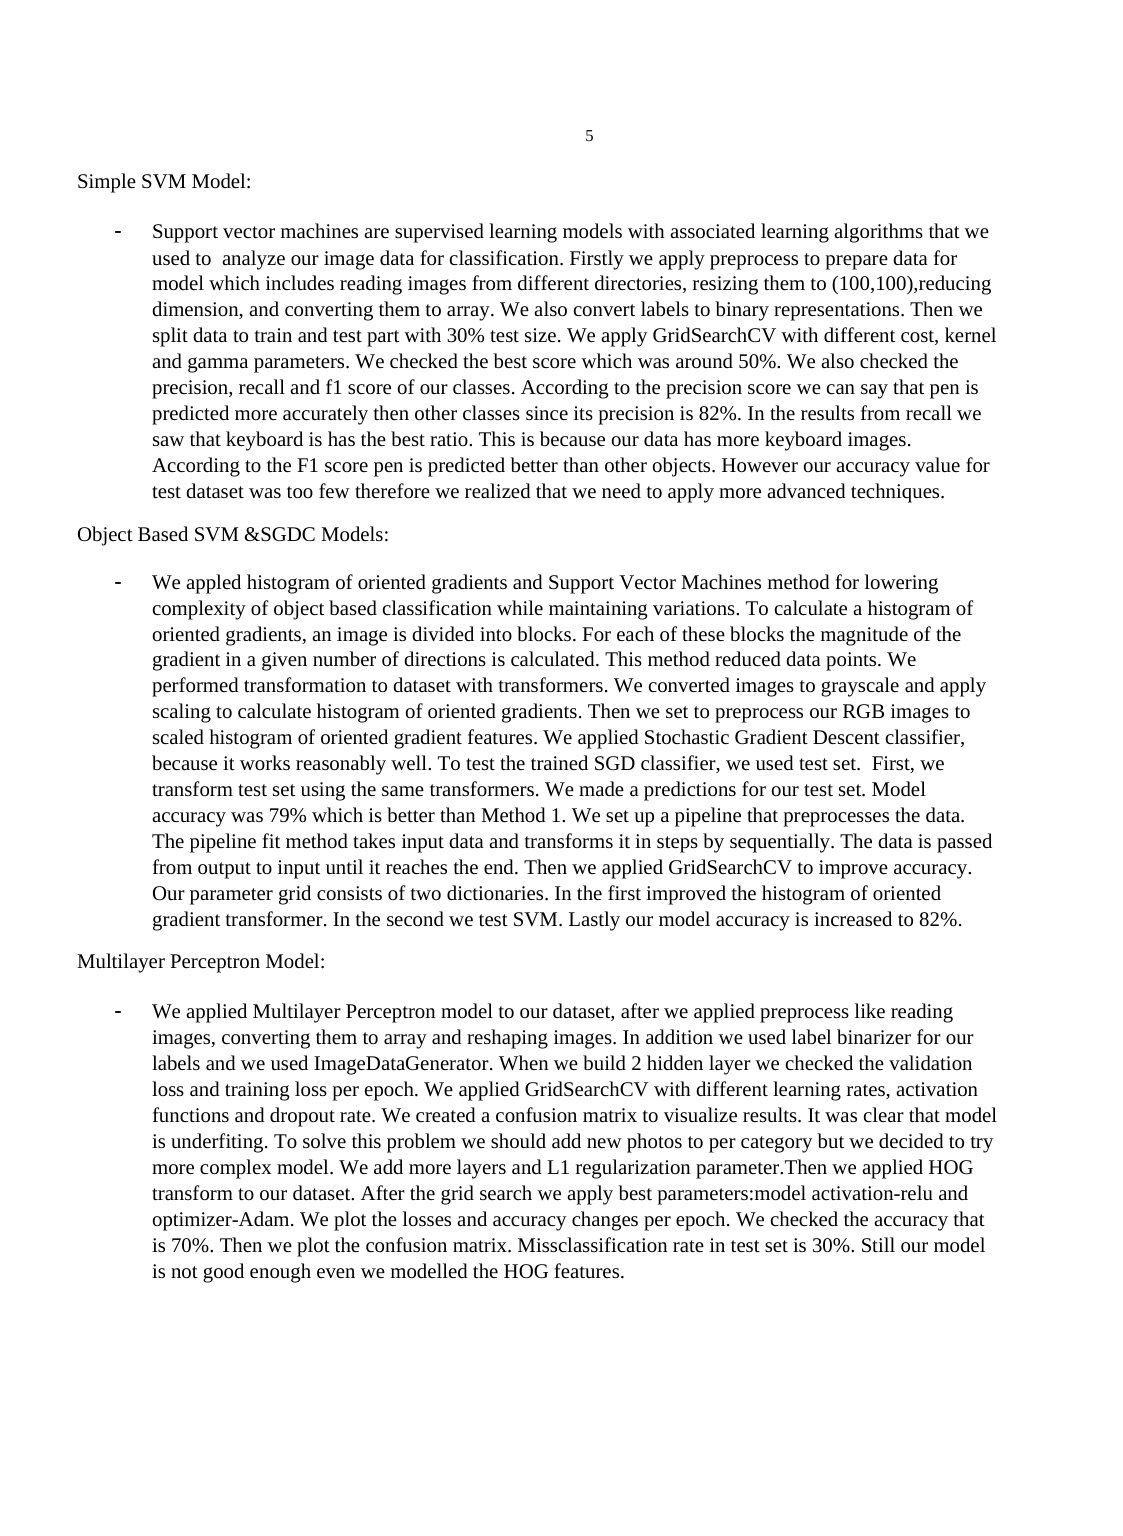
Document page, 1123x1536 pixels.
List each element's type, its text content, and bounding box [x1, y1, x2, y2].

text Multilayer Perceptron Model: [77, 949, 998, 973]
list We appled histogram of oriented gradients and Support Vector Machines method for lowering complexity of object based classification while maintaining variations. To calculate a histogram of oriented gradients, an image is divided into blocks. For each of these blocks the magnitude of the gradient in a given number of directions is calculated. This method reduced data points. We performed transformation to dataset with transformers. We converted images to grayscale and apply scaling to calculate histogram of oriented gradients. Then we set to preprocess our RGB images to scaled histogram of oriented gradient features. We applied Stochastic Gradient Descent classifier, because it works reasonably well. To test the trained SGD classifier, we used test set. First, we transform test set using the same transformers. We made a predictions for our test set. Model accuracy was 79% which is better than Method 1. We set up a pipeline that preprocesses the data. The pipeline fit method takes input data and transforms it in steps by sequentially. The data is passed from output to input until it reaches the end. Then we applied GridSearchCV to improve accuracy. Our parameter grid consists of two dictionaries. In the first improved the histogram of oriented gradient transformer. In the second we test SVM. Lastly our model accuracy is increased to 82%. [114, 569, 998, 931]
text Object Based SVM &SGDC Models: [77, 521, 998, 546]
list Support vector machines are supervised learning models with associated learning algorithms that we used to analyze our image data for classification. Firstly we apply preprocess to prepare data for model which includes reading images from different directories, resizing them to (100,100),reducing dimension, and converting them to array. We also convert labels to binary representations. Then we split data to train and test part with 30% test size. We apply GridSearchCV with different cost, kernel and gamma parameters. We checked the best score which was around 50%. We also checked the precision, recall and f1 score of our classes. According to the precision score we can say that pen is predicted more accurately then other classes since its precision is 82%. In the results from recall we saw that keyboard is has the best ratio. This is because our data has more keyboard images. According to the F1 score pen is predicted better than other objects. However our accuracy value for test dataset was too few therefore we realized that we need to apply more advanced techniques. [114, 219, 998, 503]
text Simple SVM Model: [77, 169, 998, 193]
list We applied Multilayer Perceptron model to our dataset, after we applied preprocess like reading images, converting them to array and reshaping images. In addition we used label binarizer for our labels and we used ImageDataGenerator. When we build 2 hidden layer we checked the validation loss and training loss per epoch. We applied GridSearchCV with different learning rates, activation functions and dropout rate. We created a confusion matrix to visualize results. It was clear that model is underfiting. To solve this problem we should add new photos to per category but we decided to try more complex model. We add more layers and L1 regularization parameter.Then we applied HOG transform to our dataset. After the grid search we apply best parameters:model activation-relu and optimizer-Adam. We plot the losses and accuracy changes per epoch. We checked the accuracy that is 70%. Then we plot the confusion matrix. Missclassification rate in test set is 30%. Still our model is not good enough even we modelled the HOG features. [114, 999, 998, 1283]
